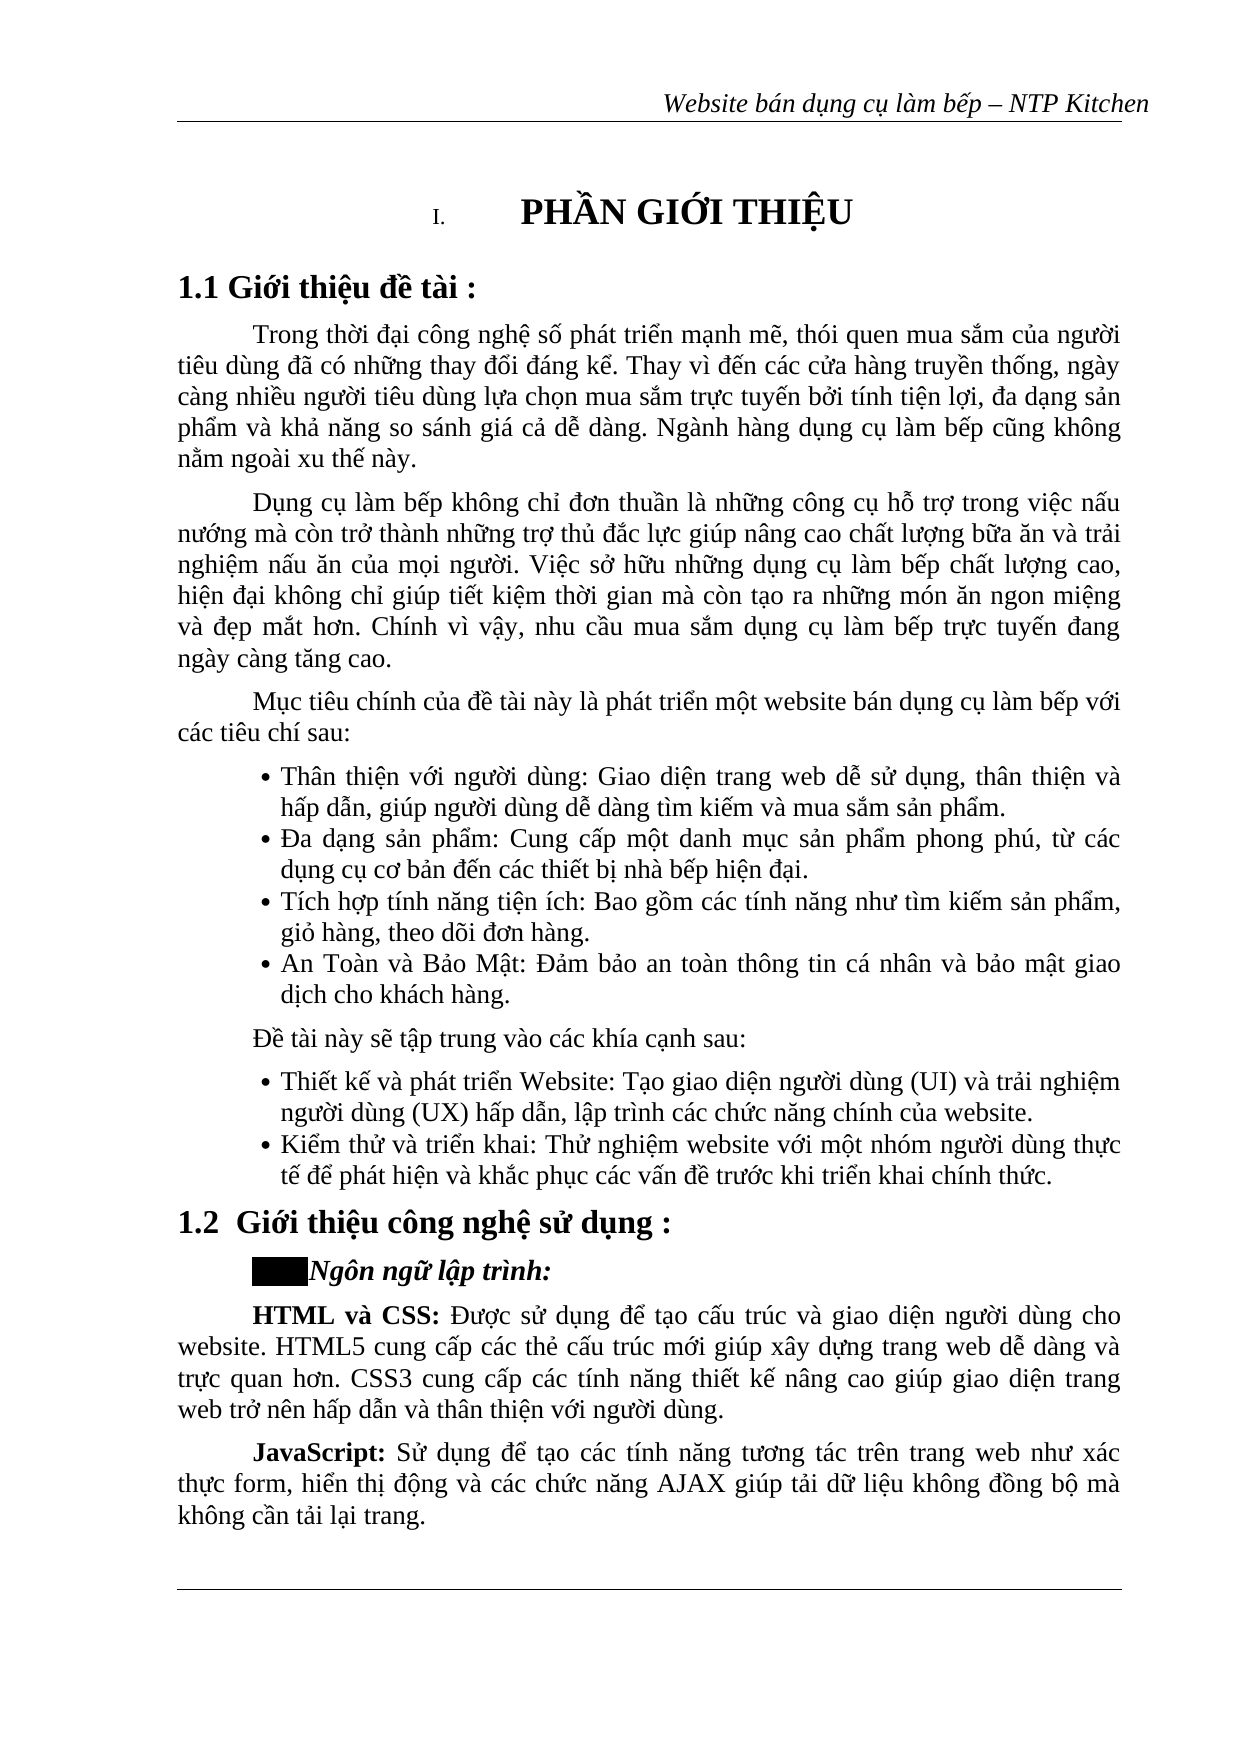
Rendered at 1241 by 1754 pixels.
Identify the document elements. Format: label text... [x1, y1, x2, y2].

subtitle PHẦN GIỚI THIỆU [177, 190, 1122, 233]
list Tích hợp tính năng tiện ích: Bao gồm các tính năng như tìm kiếm sản phẩm, giỏ hàng, theo dõi đơn hàng. [262, 885, 1122, 947]
text HTML và CSS: Được sử dụng để tạo cấu trúc và giao diện người dùng cho website. HTML5 cung cấp các thẻ cấu trúc mới giúp xây dựng trang web dễ dàng và trực quan hơn. CSS3 cung cấp các tính năng thiết kế nâng cao giúp giao diện trang web trở nên hấp dẫn và thân thiện với người dùng. [177, 1299, 1122, 1424]
text JavaScript: Sử dụng để tạo các tính năng tương tác trên trang web như xác thực form, hiển thị động và các chức năng AJAX giúp tải dữ liệu không đồng bộ mà không cần tải lại trang. [177, 1436, 1122, 1530]
subtitle Ngôn ngữ lập trình: [252, 1253, 1122, 1287]
text Mục tiêu chính của đề tài này là phát triển một website bán dụng cụ làm bếp với các tiêu chí sau: [177, 685, 1122, 748]
text Dụng cụ làm bếp không chỉ đơn thuần là những công cụ hỗ trợ trong việc nấu nướng mà còn trở thành những trợ thủ đắc lực giúp nâng cao chất lượng bữa ăn và trải nghiệm nấu ăn của mọi người. Việc sở hữu những dụng cụ làm bếp chất lượng cao, hiện đại không chỉ giúp tiết kiệm thời gian mà còn tạo ra những món ăn ngon miệng và đẹp mắt hơn. Chính vì vậy, nhu cầu mua sắm dụng cụ làm bếp trực tuyến đang ngày càng tăng cao. [177, 486, 1122, 673]
list Kiểm thử và triển khai: Thử nghiệm website với một nhóm người dùng thực tế để phát hiện và khắc phục các vấn đề trước khi triển khai chính thức. [262, 1128, 1122, 1190]
subtitle Giới thiệu công nghệ sử dụng : [177, 1202, 1122, 1241]
list Thiết kế và phát triển Website: Tạo giao diện người dùng (UI) và trải nghiệm người dùng (UX) hấp dẫn, lập trình các chức năng chính của website. [262, 1065, 1122, 1128]
list Thân thiện với người dùng: Giao diện trang web dễ sử dụng, thân thiện và hấp dẫn, giúp người dùng dễ dàng tìm kiếm và mua sắm sản phẩm. [262, 760, 1122, 822]
subtitle Giới thiệu đề tài : [177, 267, 1122, 305]
list An Toàn và Bảo Mật: Đảm bảo an toàn thông tin cá nhân và bảo mật giao dịch cho khách hàng. [262, 947, 1122, 1009]
list Đa dạng sản phẩm: Cung cấp một danh mục sản phẩm phong phú, từ các dụng cụ cơ bản đến các thiết bị nhà bếp hiện đại. [262, 822, 1122, 885]
text Trong thời đại công nghệ số phát triển mạnh mẽ, thói quen mua sắm của người tiêu dùng đã có những thay đổi đáng kể. Thay vì đến các cửa hàng truyền thống, ngày càng nhiều người tiêu dùng lựa chọn mua sắm trực tuyến bởi tính tiện lợi, đa dạng sản phẩm và khả năng so sánh giá cả dễ dàng. Ngành hàng dụng cụ làm bếp cũng không nằm ngoài xu thế này. [177, 318, 1122, 473]
text Đề tài này sẽ tập trung vào các khía cạnh sau: [177, 1022, 1122, 1053]
